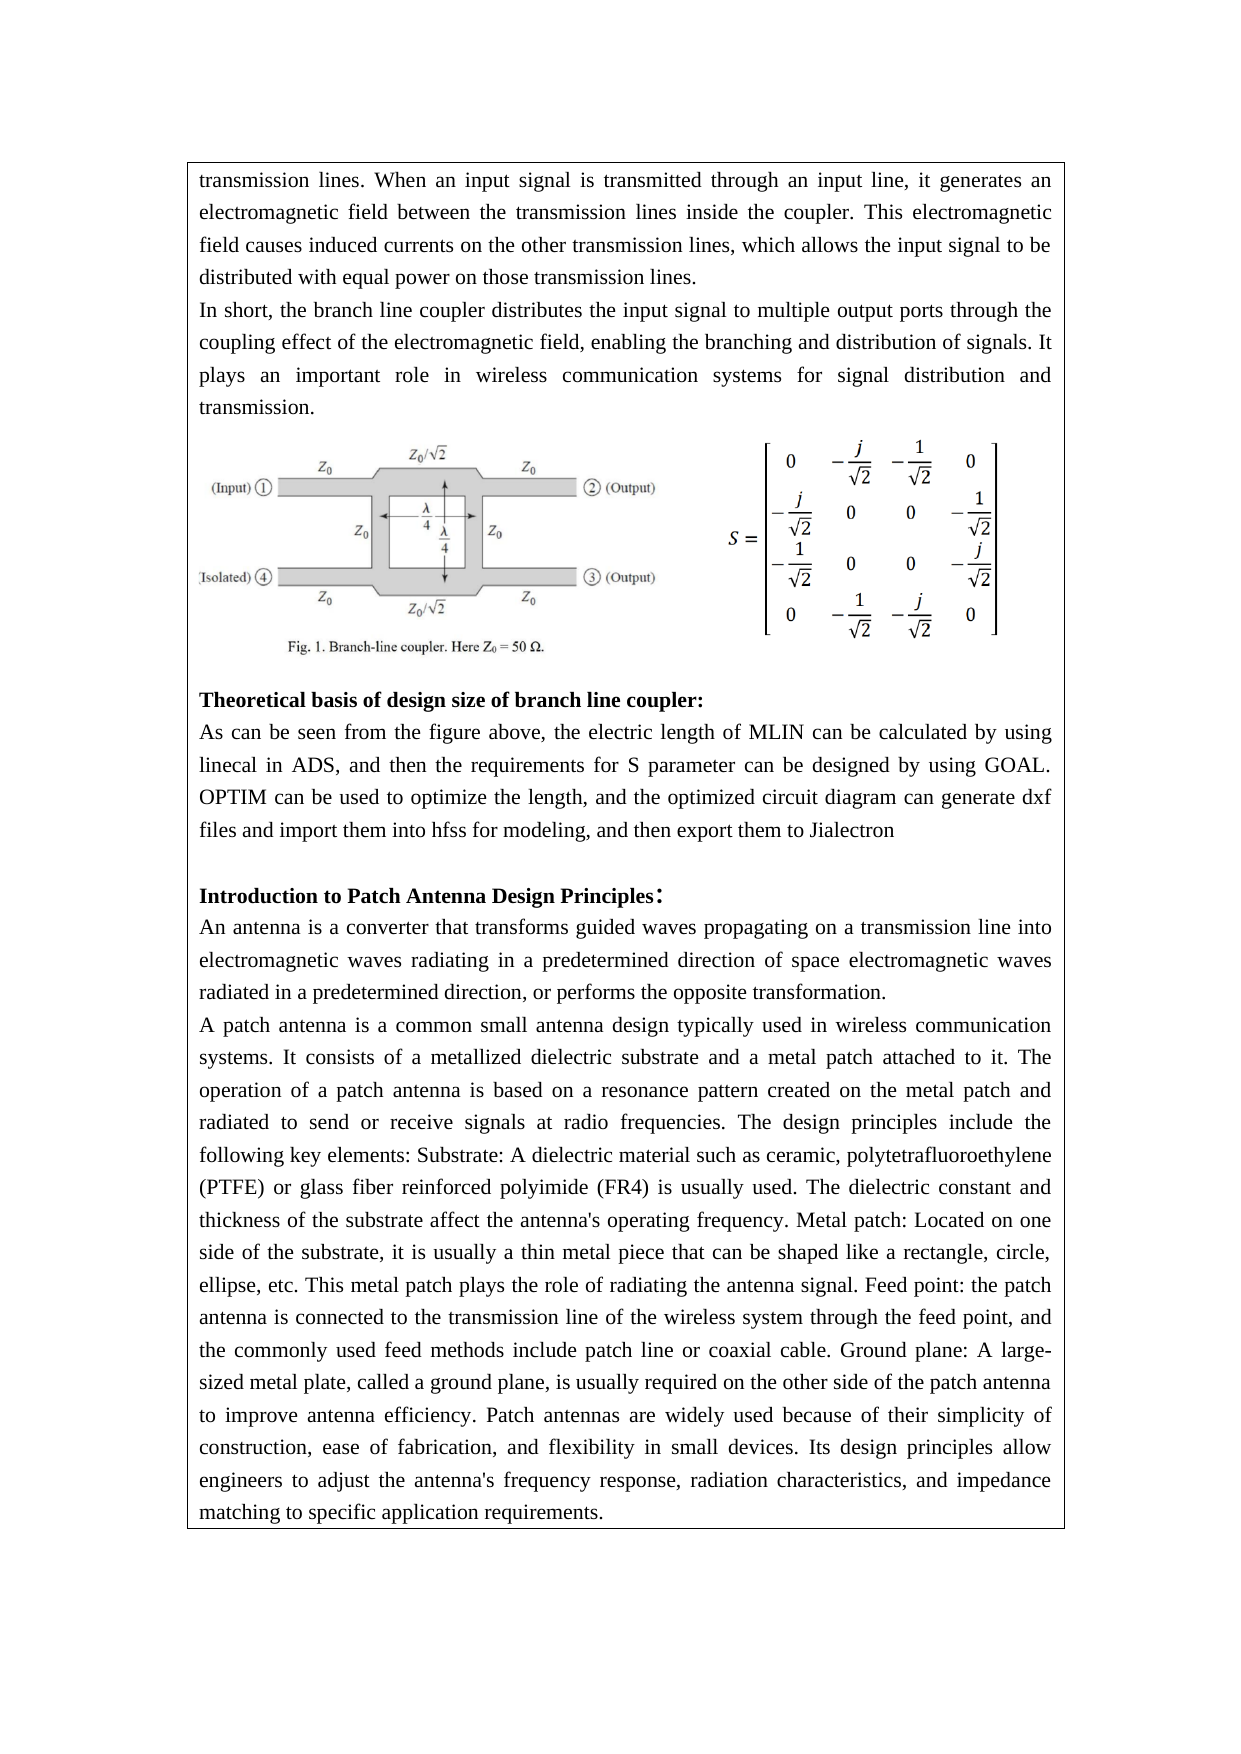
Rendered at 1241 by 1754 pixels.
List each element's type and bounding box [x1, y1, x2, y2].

picture [198, 423, 1011, 665]
table_cell [188, 163, 1064, 1528]
